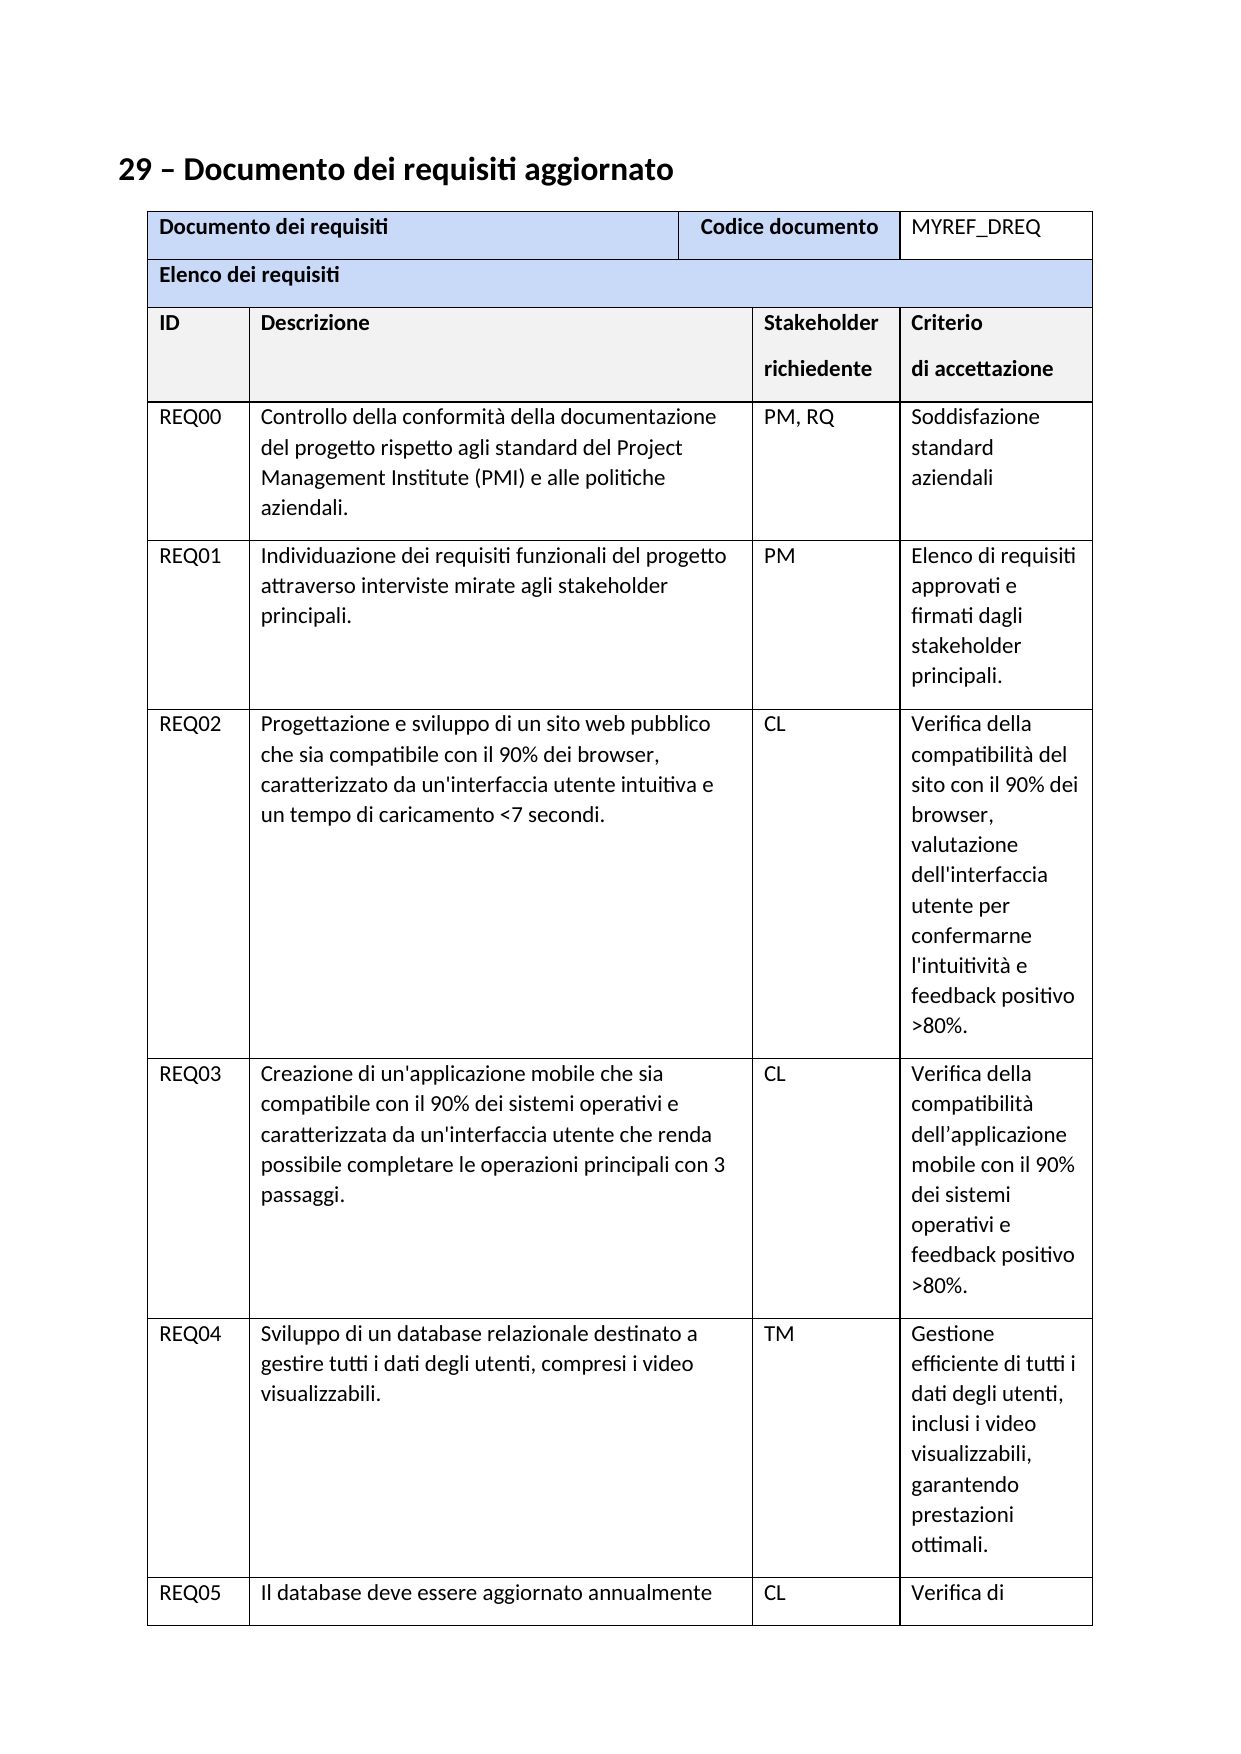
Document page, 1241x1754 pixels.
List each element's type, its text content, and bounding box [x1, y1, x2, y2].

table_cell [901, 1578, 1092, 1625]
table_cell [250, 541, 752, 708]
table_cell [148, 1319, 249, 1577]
text 29 – Documento dei requisiti aggiornato [118, 148, 1122, 188]
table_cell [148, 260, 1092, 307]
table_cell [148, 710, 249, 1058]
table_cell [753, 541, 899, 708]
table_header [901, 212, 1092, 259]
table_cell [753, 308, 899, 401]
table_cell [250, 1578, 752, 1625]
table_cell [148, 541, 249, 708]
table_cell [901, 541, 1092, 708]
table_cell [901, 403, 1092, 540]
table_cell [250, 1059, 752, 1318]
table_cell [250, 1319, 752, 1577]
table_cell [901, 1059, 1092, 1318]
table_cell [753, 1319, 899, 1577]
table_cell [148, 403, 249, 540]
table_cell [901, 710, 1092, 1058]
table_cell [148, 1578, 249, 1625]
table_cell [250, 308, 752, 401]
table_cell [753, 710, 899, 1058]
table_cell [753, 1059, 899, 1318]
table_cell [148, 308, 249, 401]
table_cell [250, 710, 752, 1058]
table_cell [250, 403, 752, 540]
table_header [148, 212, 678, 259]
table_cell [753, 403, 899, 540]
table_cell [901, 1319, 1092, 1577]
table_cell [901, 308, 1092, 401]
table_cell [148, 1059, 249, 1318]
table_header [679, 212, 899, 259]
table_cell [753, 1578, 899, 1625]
